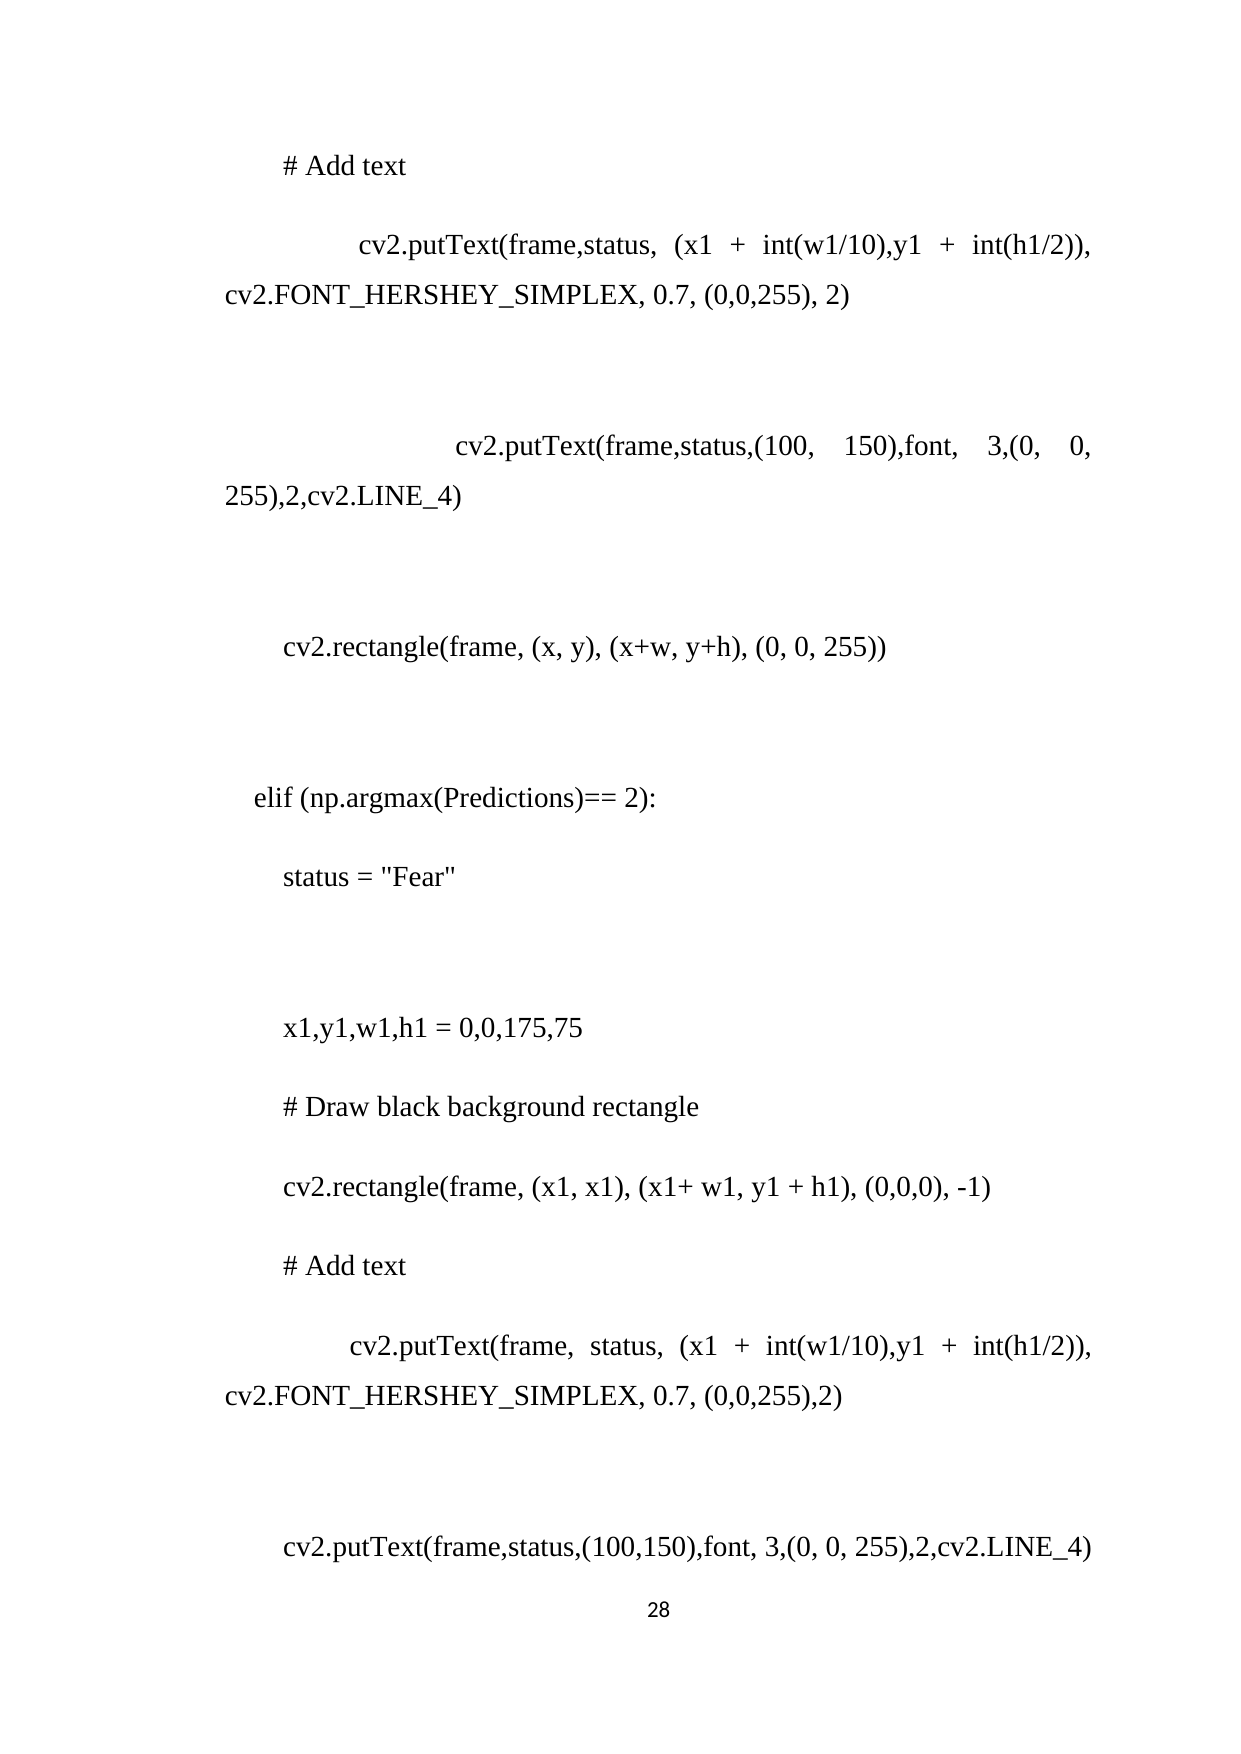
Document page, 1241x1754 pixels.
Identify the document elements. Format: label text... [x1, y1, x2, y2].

text cv2.rectangle(frame, (x1, x1), (x1+ w1, y1 + h1), (0,0,0), -1) [224, 1169, 1092, 1202]
text # Add text [224, 1248, 1092, 1282]
text # Draw black background rectangle [224, 1089, 1092, 1123]
text x1,y1,w1,h1 = 0,0,175,75 [224, 1010, 1092, 1043]
text cv2.rectangle(frame, (x, y), (x+w, y+h), (0, 0, 255)) [224, 629, 1092, 663]
text cv2.putText(frame,status, (x1 + int(w1/10),y1 + int(h1/2)), cv2.FONT_HERSHEY_SIMPLEX, 0.7, (0,0,255), 2) [224, 227, 1092, 311]
text cv2.putText(frame, status, (x1 + int(w1/10),y1 + int(h1/2)), cv2.FONT_HERSHEY_SIMPLEX, 0.7, (0,0,255),2) [224, 1328, 1092, 1412]
text elif (np.argmax(Predictions)== 2): [224, 780, 1092, 813]
text cv2.putText(frame,status,(100,150),font, 3,(0, 0, 255),2,cv2.LINE_4) [224, 1529, 1092, 1562]
text status = "Fear" [224, 859, 1092, 893]
text cv2.putText(frame,status,(100, 150),font, 3,(0, 0, 255),2,cv2.LINE_4) [224, 428, 1092, 512]
text # Add text [224, 148, 1092, 181]
